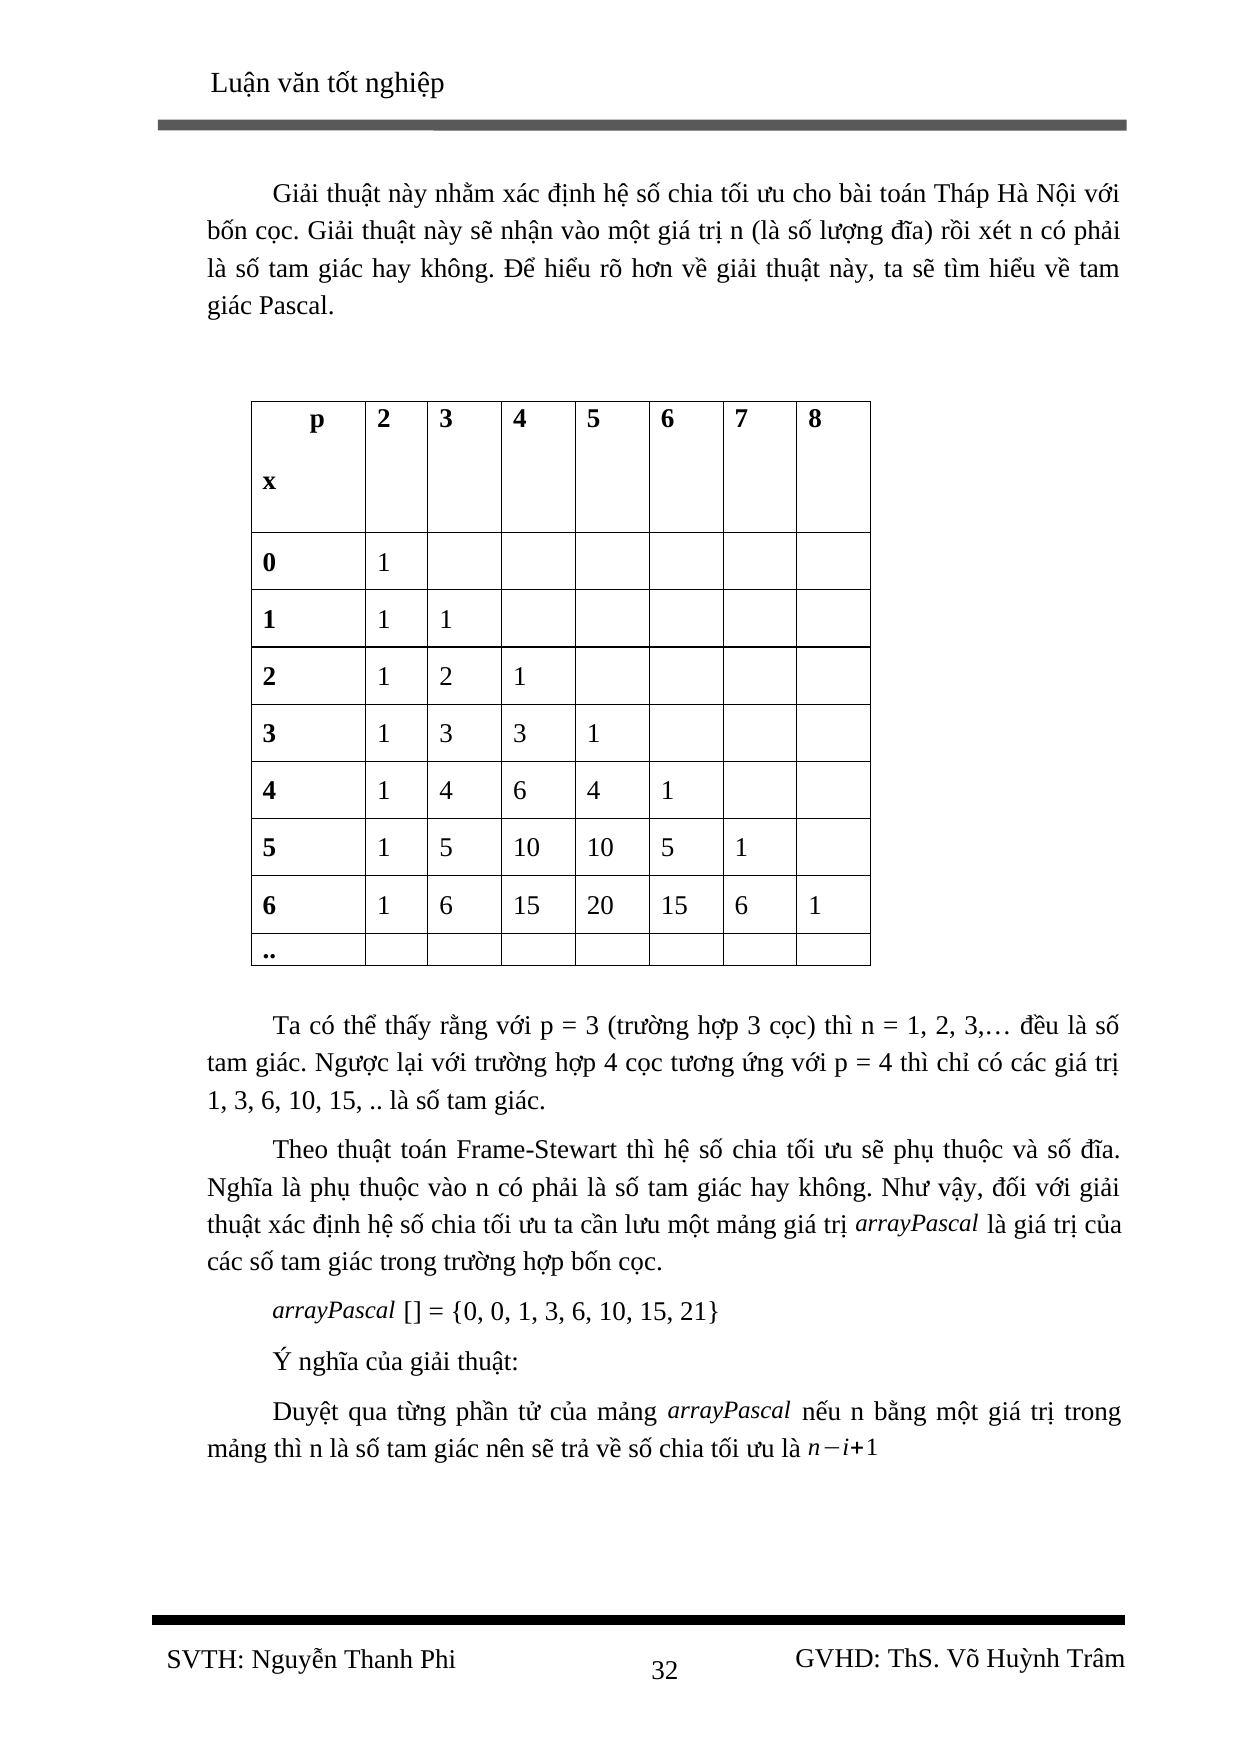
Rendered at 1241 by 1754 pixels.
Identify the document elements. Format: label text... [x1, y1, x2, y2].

table_cell [650, 705, 723, 761]
table_cell [502, 934, 575, 964]
table_cell 1 [576, 705, 649, 761]
table_cell [576, 590, 649, 646]
table_cell 10 [502, 819, 575, 875]
table_cell 1 [366, 762, 427, 818]
table_cell 15 [502, 876, 575, 932]
table_cell [650, 648, 723, 704]
table_cell 4 [252, 762, 365, 818]
table_cell 1 [366, 533, 427, 589]
text Giải thuật này nhằm xác định hệ số chia tối ưu cho bài toán Tháp Hà Nội với bốn cọc. Giải thuật này sẽ nhận vào một giá trị n (là số lượng đĩa) rồi xét n có phải là số tam giác hay không. Để hiểu rõ hơn về giải thuật này, ta sẽ tìm hiểu về tam giác Pascal. [207, 177, 1122, 320]
table_cell [797, 590, 870, 646]
table_cell [724, 762, 796, 818]
table_cell [428, 934, 501, 964]
table_cell [724, 590, 796, 646]
table_cell [366, 934, 427, 964]
table_cell 1 [366, 648, 427, 704]
text [] = {0, 0, 1, 3, 6, 10, 15, 21} [207, 1295, 1122, 1326]
table_cell [428, 533, 501, 589]
table_header p x [252, 402, 365, 532]
table_cell 10 [576, 819, 649, 875]
table_cell [576, 533, 649, 589]
table_cell 4 [576, 762, 649, 818]
table_header 8 [797, 402, 870, 532]
table_header 2 [366, 402, 427, 532]
table_header 5 [576, 402, 649, 532]
table_cell 5 [252, 819, 365, 875]
table_cell [502, 590, 575, 646]
text Theo thuật toán Frame-Stewart thì hệ số chia tối ưu sẽ phụ thuộc và số đĩa. Nghĩa là phụ thuộc vào n có phải là số tam giác hay không. Như vậy, đối với giải thuật xác định hệ số chia tối ưu ta cần lưu một mảng giá trị là giá trị của các số tam giác trong trường hợp bốn cọc. [207, 1134, 1122, 1277]
table_cell 4 [428, 762, 501, 818]
table_cell [724, 705, 796, 761]
table_header 7 [724, 402, 796, 532]
table_cell 1 [650, 762, 723, 818]
table_cell 6 [428, 876, 501, 932]
table_cell 2 [428, 648, 501, 704]
table_cell [576, 648, 649, 704]
table_cell 2 [252, 648, 365, 704]
table_cell [502, 533, 575, 589]
table_cell 1 [366, 590, 427, 646]
table_cell [650, 590, 723, 646]
table_cell 0 [252, 533, 365, 589]
text Ta có thể thấy rằng với p = 3 (trường hợp 3 cọc) thì n = 1, 2, 3,… đều là số tam giác. Ngược lại với trường hợp 4 cọc tương ứng với p = 4 thì chỉ có các giá trị 1, 3, 6, 10, 15, .. là số tam giác. [207, 1009, 1122, 1115]
table_cell [724, 648, 796, 704]
table_cell 6 [502, 762, 575, 818]
table_cell 5 [428, 819, 501, 875]
table_cell 1 [797, 876, 870, 932]
table_cell 3 [252, 705, 365, 761]
table_cell [724, 934, 796, 964]
table_cell .. [252, 934, 365, 964]
table_cell [650, 934, 723, 964]
table_cell [797, 705, 870, 761]
table_cell 1 [366, 705, 427, 761]
table_cell 1 [252, 590, 365, 646]
text Ý nghĩa của giải thuật: [207, 1345, 1122, 1376]
table_cell 3 [428, 705, 501, 761]
table_header 6 [650, 402, 723, 532]
table_cell [650, 533, 723, 589]
table_cell [724, 533, 796, 589]
table_cell 1 [428, 590, 501, 646]
table_cell [797, 533, 870, 589]
table_cell 1 [724, 819, 796, 875]
table_cell 5 [650, 819, 723, 875]
table_cell 1 [366, 819, 427, 875]
table_cell 1 [366, 876, 427, 932]
table_header 3 [428, 402, 501, 532]
table_cell [797, 648, 870, 704]
table_cell 6 [724, 876, 796, 932]
text Duyệt qua từng phần tử của mảng nếu n bằng một giá trị trong mảng thì n là số tam giác nên sẽ trả về số chia tối ưu là [207, 1395, 1122, 1463]
table_header 4 [502, 402, 575, 532]
table_cell [797, 934, 870, 964]
table_cell [797, 762, 870, 818]
table_cell 20 [576, 876, 649, 932]
table_cell 15 [650, 876, 723, 932]
table_cell [576, 934, 649, 964]
table_cell 6 [252, 876, 365, 932]
table_cell [797, 819, 870, 875]
table_cell 1 [502, 648, 575, 704]
table_cell 3 [502, 705, 575, 761]
